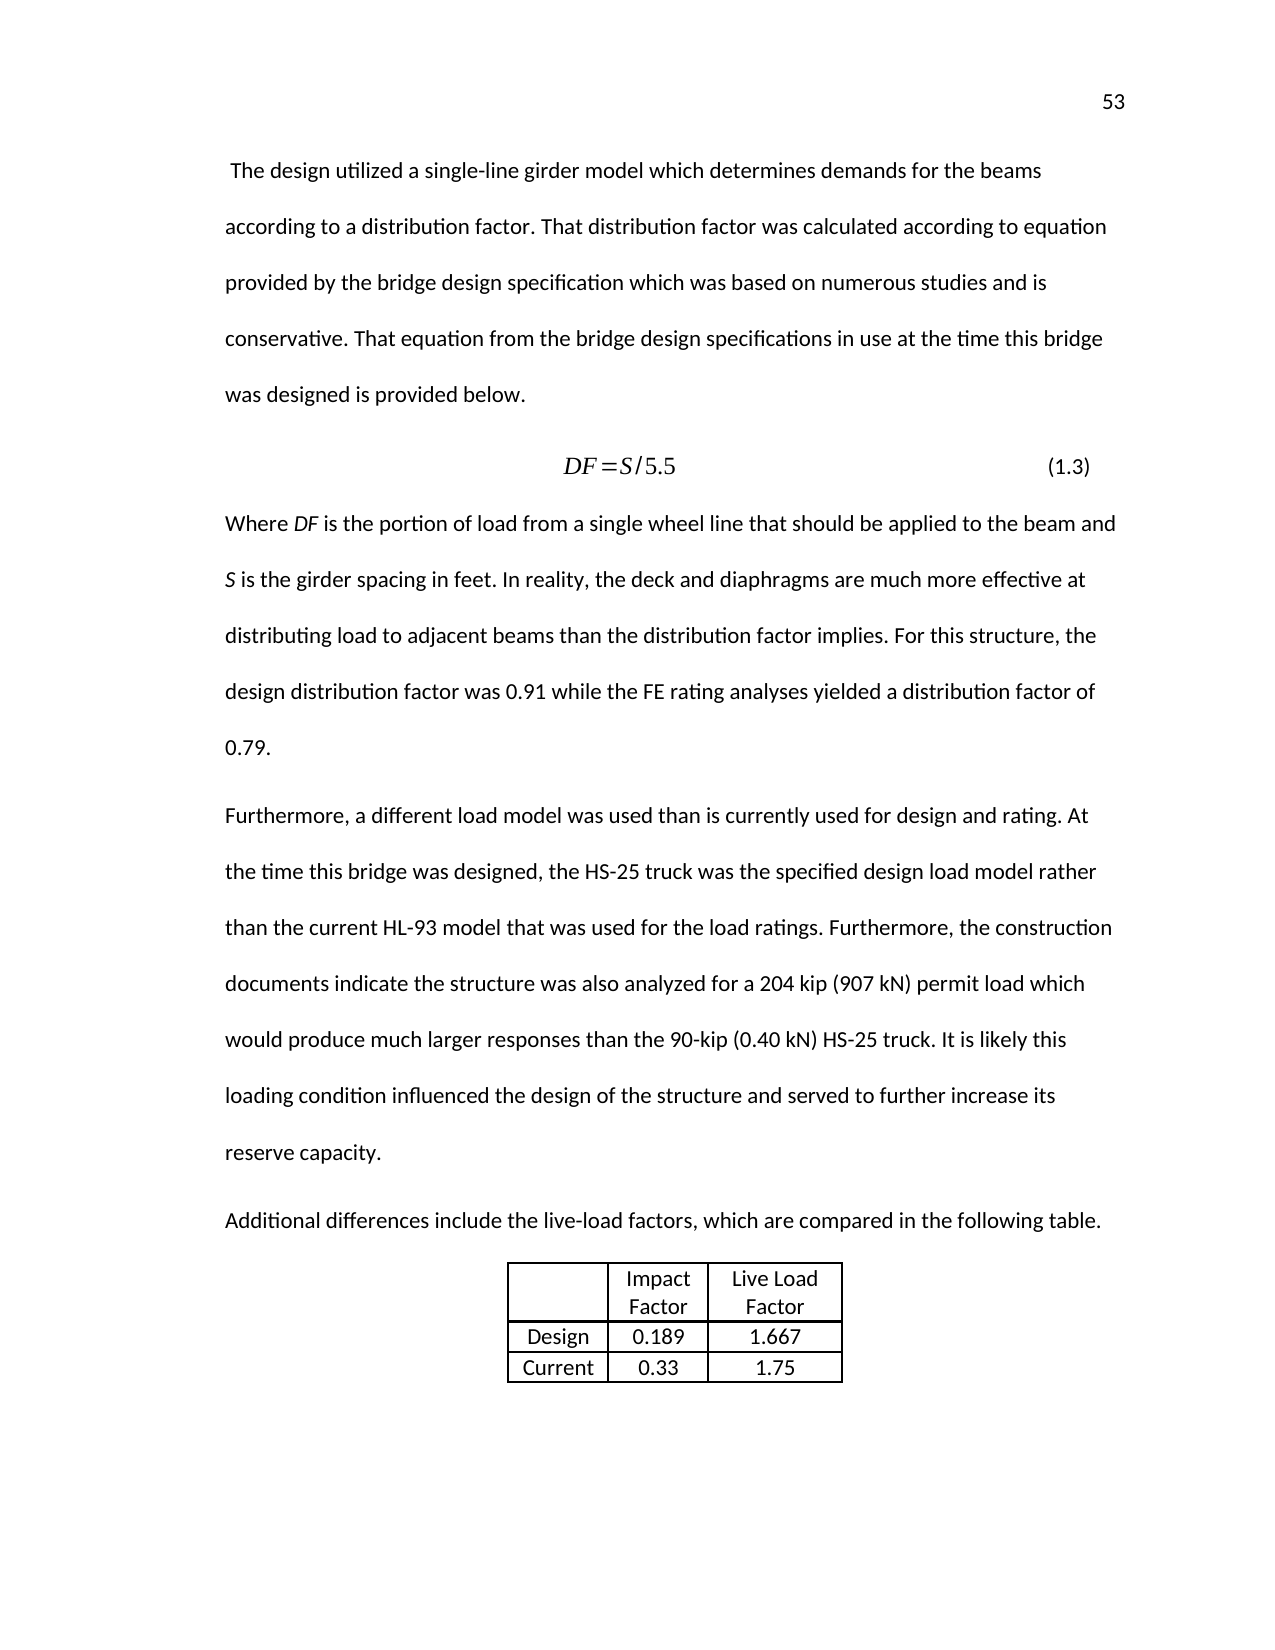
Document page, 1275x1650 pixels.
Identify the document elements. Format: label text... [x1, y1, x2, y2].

table_cell 0.189 [609, 1323, 707, 1351]
text The design utilized a single-line girder model which determines demands for the beams according to a distribution factor. That distribution factor was calculated according to equation provided by the bridge design specification which was based on numerous studies and is conservative. That equation from the bridge design specifications in use at the time this bridge was designed is provided below. [225, 156, 1125, 408]
table_header [509, 1264, 607, 1320]
table_cell 1.75 [709, 1353, 841, 1381]
text Furthermore, a different load model was used than is currently used for design and rating. At the time this bridge was designed, the HS-25 truck was the specified design load model rather than the current HL-93 model that was used for the load ratings. Furthermore, the construction documents indicate the structure was also analyzed for a 204 kip (907 kN) permit load which would produce much larger responses than the 90-kip (0.40 kN) HS-25 truck. It is likely this loading condition influenced the design of the structure and served to further increase its reserve capacity. [225, 801, 1125, 1166]
text Additional differences include the live-load factors, which are compared in the following table. [225, 1206, 1125, 1234]
table_header Impact Factor [609, 1264, 707, 1320]
table_header (1.3) [1024, 436, 1114, 496]
text Where DF is the portion of load from a single wheel line that should be applied to the beam and S is the girder spacing in feet. In reality, the deck and diaphragms are much more effective at distributing load to adjacent beams than the distribution factor implies. For this structure, the design distribution factor was 0.91 while the FE rating analyses yielded a distribution factor of 0.79. [225, 509, 1125, 761]
table_cell Design [509, 1323, 607, 1351]
table_header Live Load Factor [709, 1264, 841, 1320]
table_header [214, 436, 1024, 496]
table_cell Current [509, 1353, 607, 1381]
table_cell 0.33 [609, 1353, 707, 1381]
table_cell 1.667 [709, 1323, 841, 1351]
